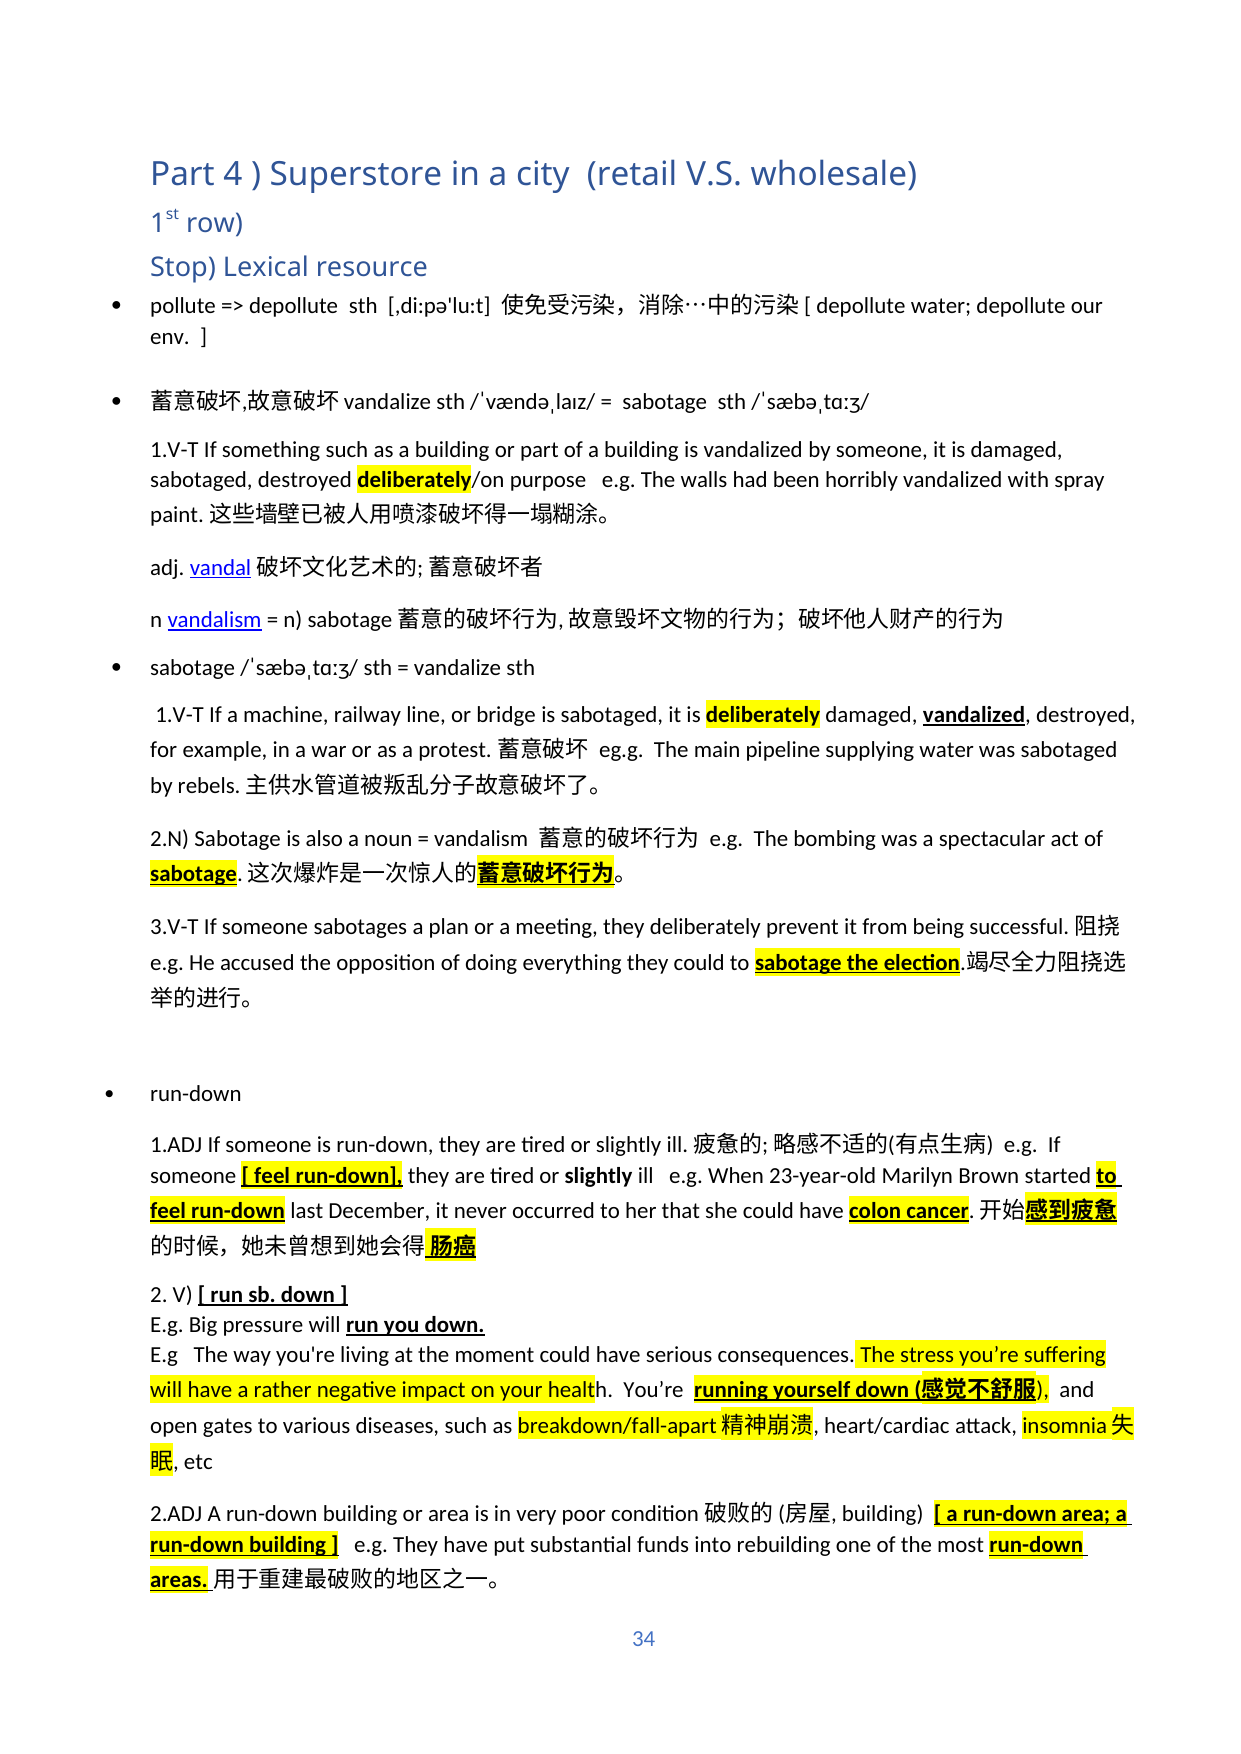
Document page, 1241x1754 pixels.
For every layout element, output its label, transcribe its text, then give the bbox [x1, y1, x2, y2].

list sabotage /ˈsæbəˌtɑːʒ/ sth = vandalize sth [112, 653, 1137, 682]
text 3.V-T If someone sabotages a plan or a meeting, they deliberately prevent it from being successful. 阻挠 e.g. He accused the opposition of doing everything they could to sabotage the election.竭尽全力阻挠选举的进行。 [150, 908, 1137, 1013]
list pollute => depollute sth [,di:pə'lu:t] 使免受污染，消除…中的污染 [ depollute water; depollute our env. ] [112, 287, 1137, 381]
list run-down [106, 1079, 1137, 1107]
text 2.ADJ A run-down building or area is in very poor condition 破败的 (房屋, building) [ a run-down area; a run-down building ] e.g. They have put substantial funds into rebuilding one of the most run-down areas. 用于重建最破败的地区之一。 [150, 1495, 1137, 1594]
text 1.V-T If a machine, railway line, or bridge is sabotaged, it is deliberately damaged, vandalized, destroyed, for example, in a war or as a protest. 蓄意破坏 eg.g. The main pipeline supplying water was sabotaged by rebels. 主供水管道被叛乱分子故意破坏了。 [150, 700, 1137, 800]
list 蓄意破坏,故意破坏vandalize sth /ˈvændəˌlaɪz/ = sabotage sth /ˈsæbəˌtɑːʒ/ [112, 383, 1137, 416]
text 1.V-T If something such as a building or part of a building is vandalized by someone, it is damaged, sabotaged, destroyed deliberately/on purpose e.g. The walls had been horribly vandalized with spray paint. 这些墙壁已被人用喷漆破坏得一塌糊涂。 [150, 435, 1137, 529]
text adj. vandal 破坏文化艺术的; 蓄意破坏者 [150, 548, 1137, 582]
text 1.ADJ If someone is run-down, they are tired or slightly ill. 疲惫的; 略感不适的(有点生病) e.g. If someone [ feel run-down], they are tired or slightly ill e.g. When 23-year-old Marilyn Brown started to feel run-down last December, it never occurred to her that she could have colon cancer. 开始感到疲惫的时候，她未曾想到她会得 肠癌 [150, 1126, 1137, 1261]
text 2.N) Sabotage is also a noun = vandalism 蓄意的破坏行为 e.g. The bombing was a spectacular act of sabotage. 这次爆炸是一次惊人的蓄意破坏行为。 [150, 819, 1137, 888]
text n vandalism = n) sabotage 蓄意的破坏行为, 故意毁坏文物的行为；破坏他人财产的行为 [150, 601, 1137, 634]
subtitle Stop) Lexical resource [150, 247, 1137, 284]
text 2. V) [ run sb. down ] E.g. Big pressure will run you down. E.g The way you're living at the moment could have serious consequences. The stress you’re suffering will have a rather negative impact on your health. You’re running yourself down (感觉不舒服), and open gates to various diseases, such as breakdown/fall-apart精神崩溃, heart/cardiac attack, insomnia失眠, etc [150, 1280, 1137, 1476]
subtitle Part 4 ) Superstore in a city (retail V.S. wholesale) [150, 150, 1137, 195]
subtitle 1st row) [150, 203, 1137, 240]
